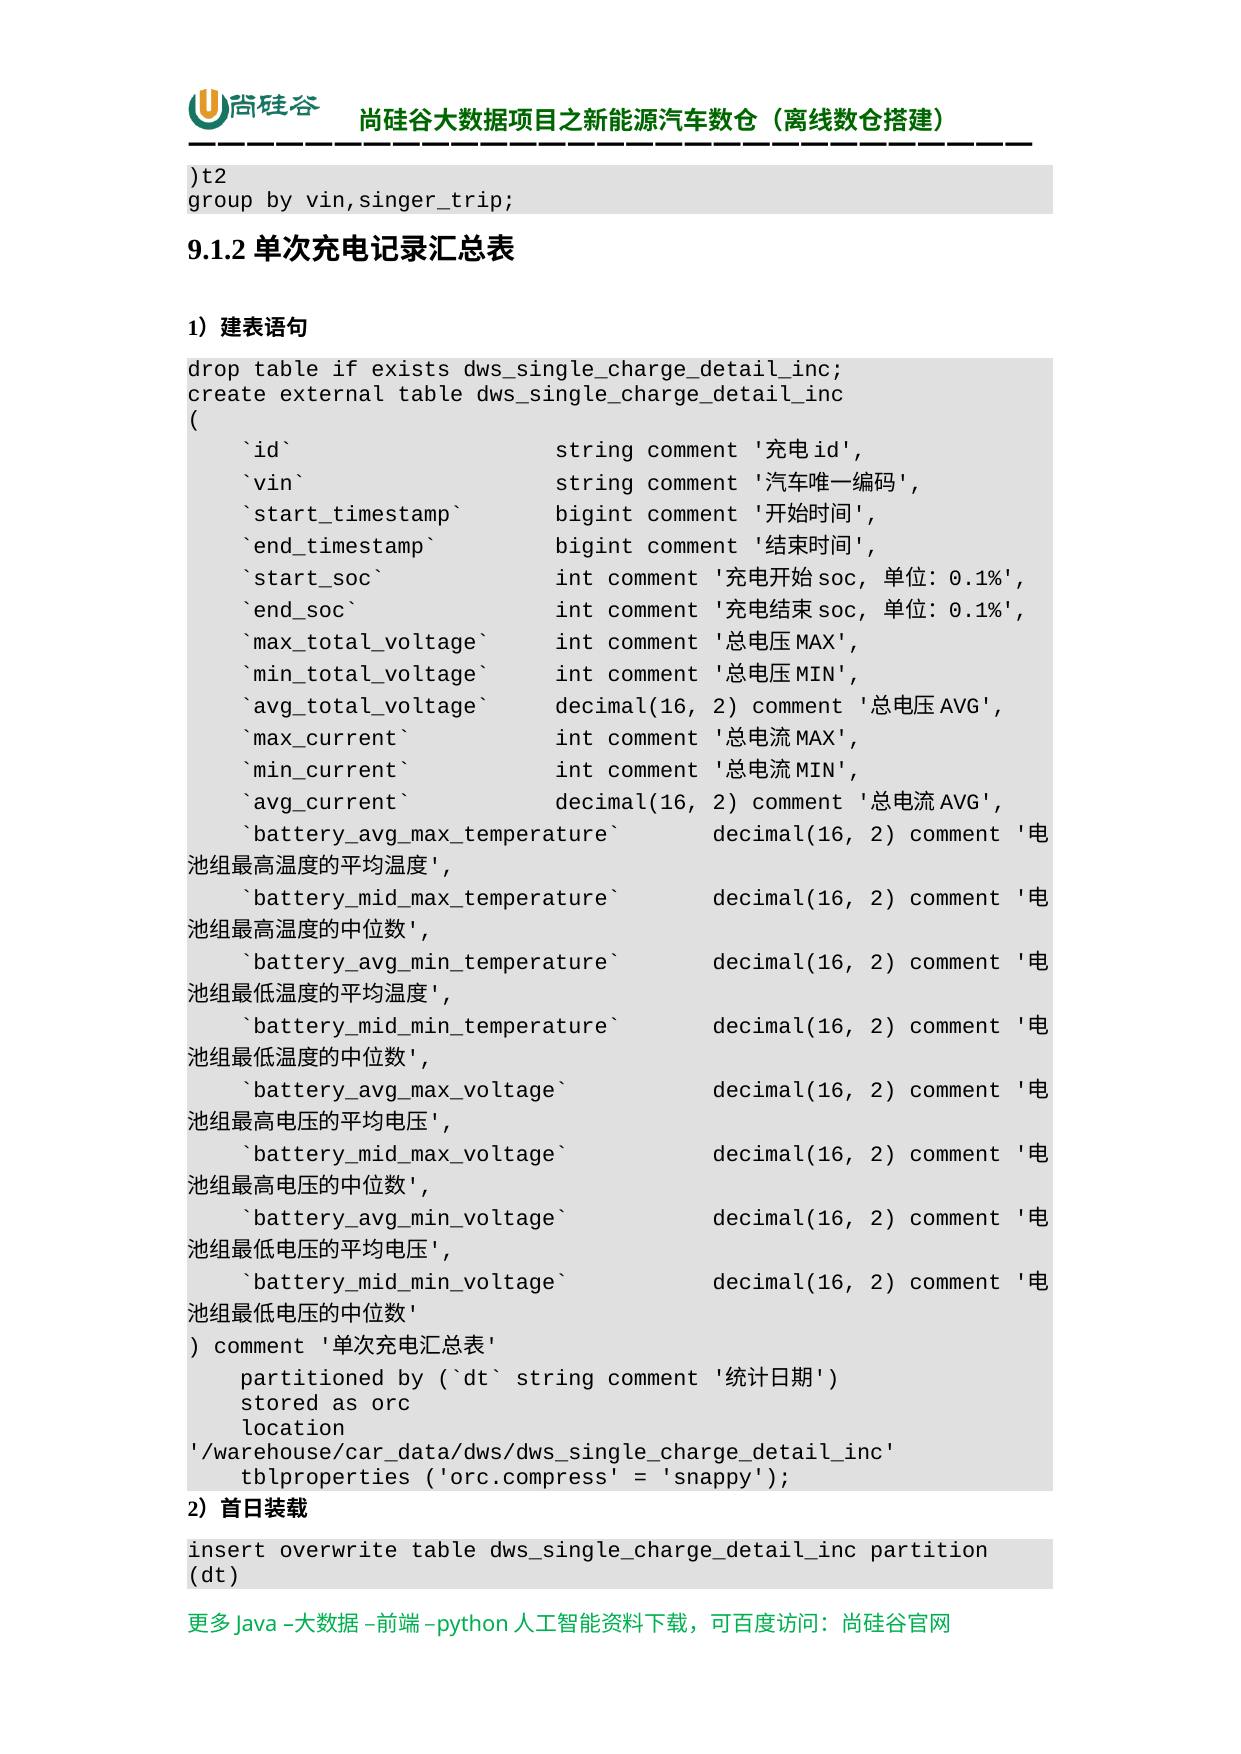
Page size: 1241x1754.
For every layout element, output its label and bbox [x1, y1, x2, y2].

picture [187, 88, 320, 130]
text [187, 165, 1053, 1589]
